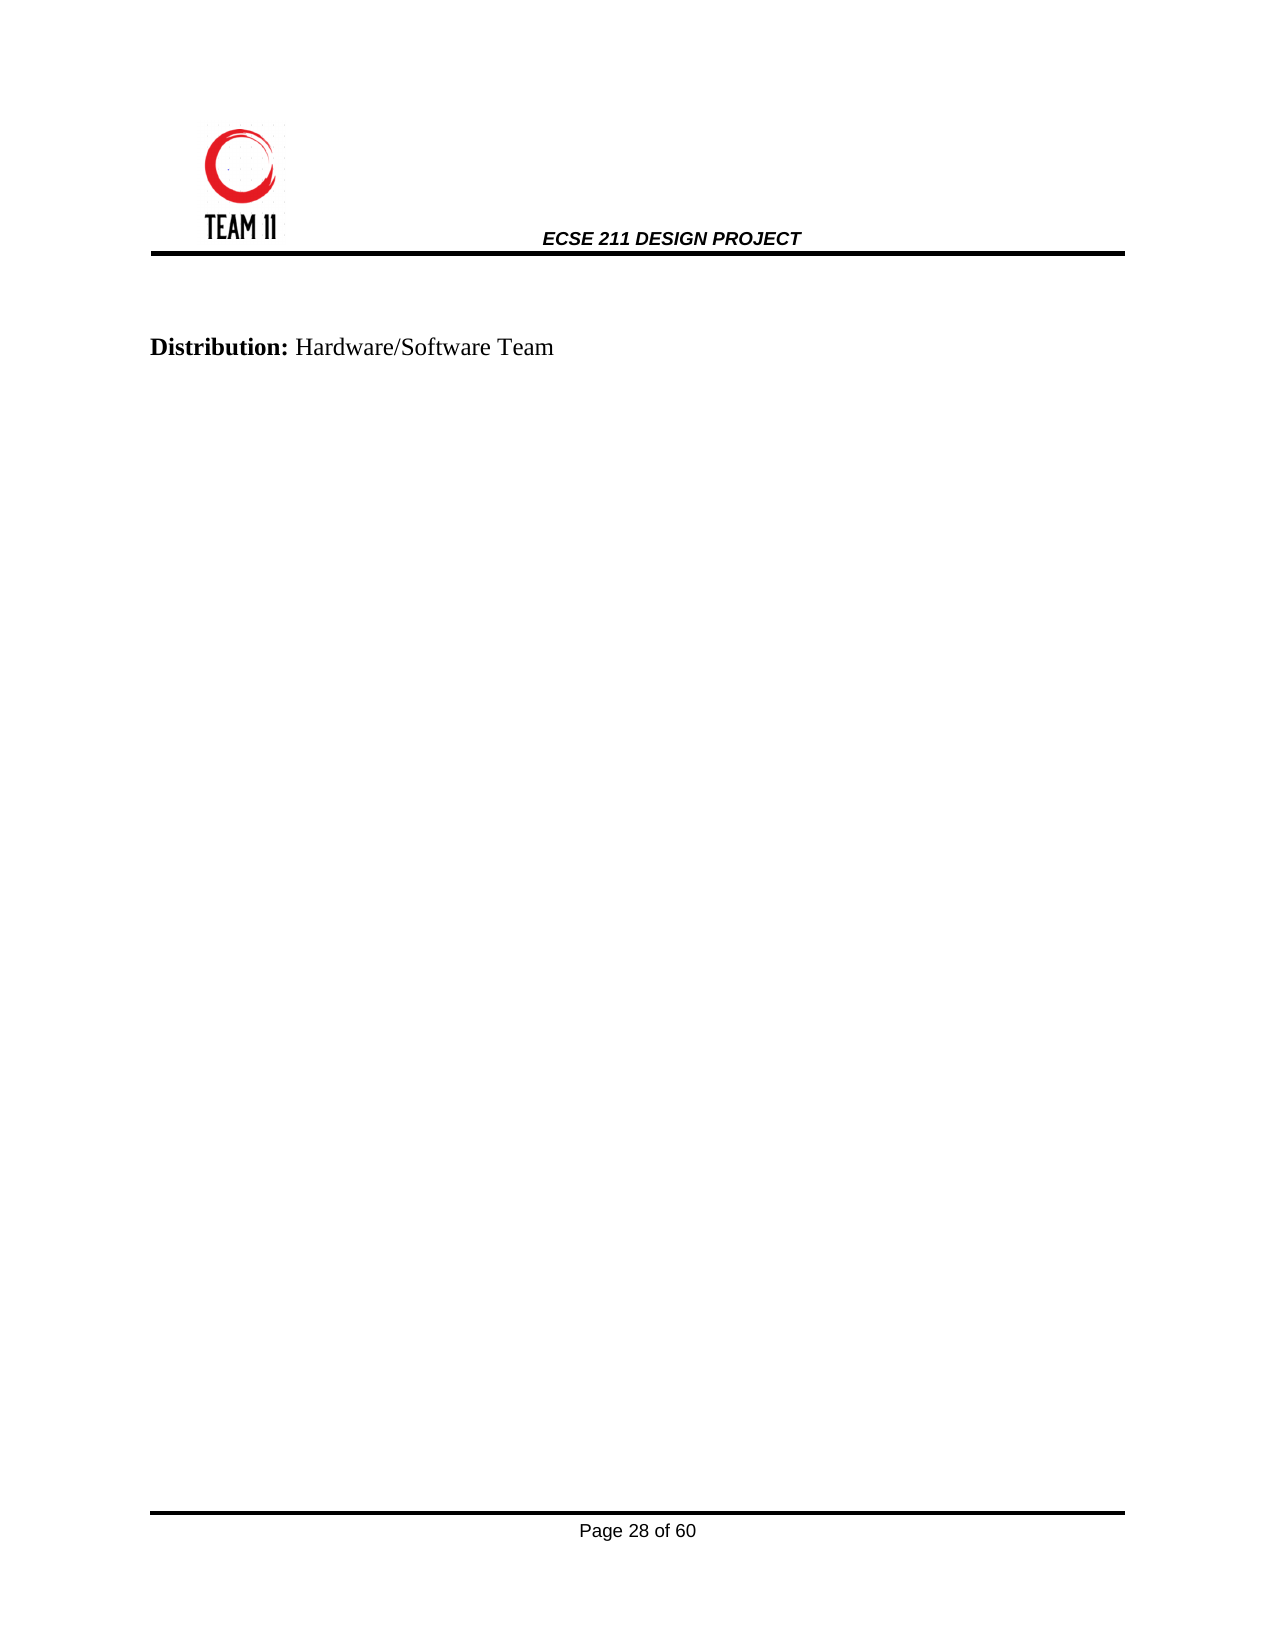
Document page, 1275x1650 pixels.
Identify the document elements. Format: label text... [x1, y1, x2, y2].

text Distribution: Hardware/Software Team [150, 332, 1125, 361]
picture [197, 120, 286, 245]
